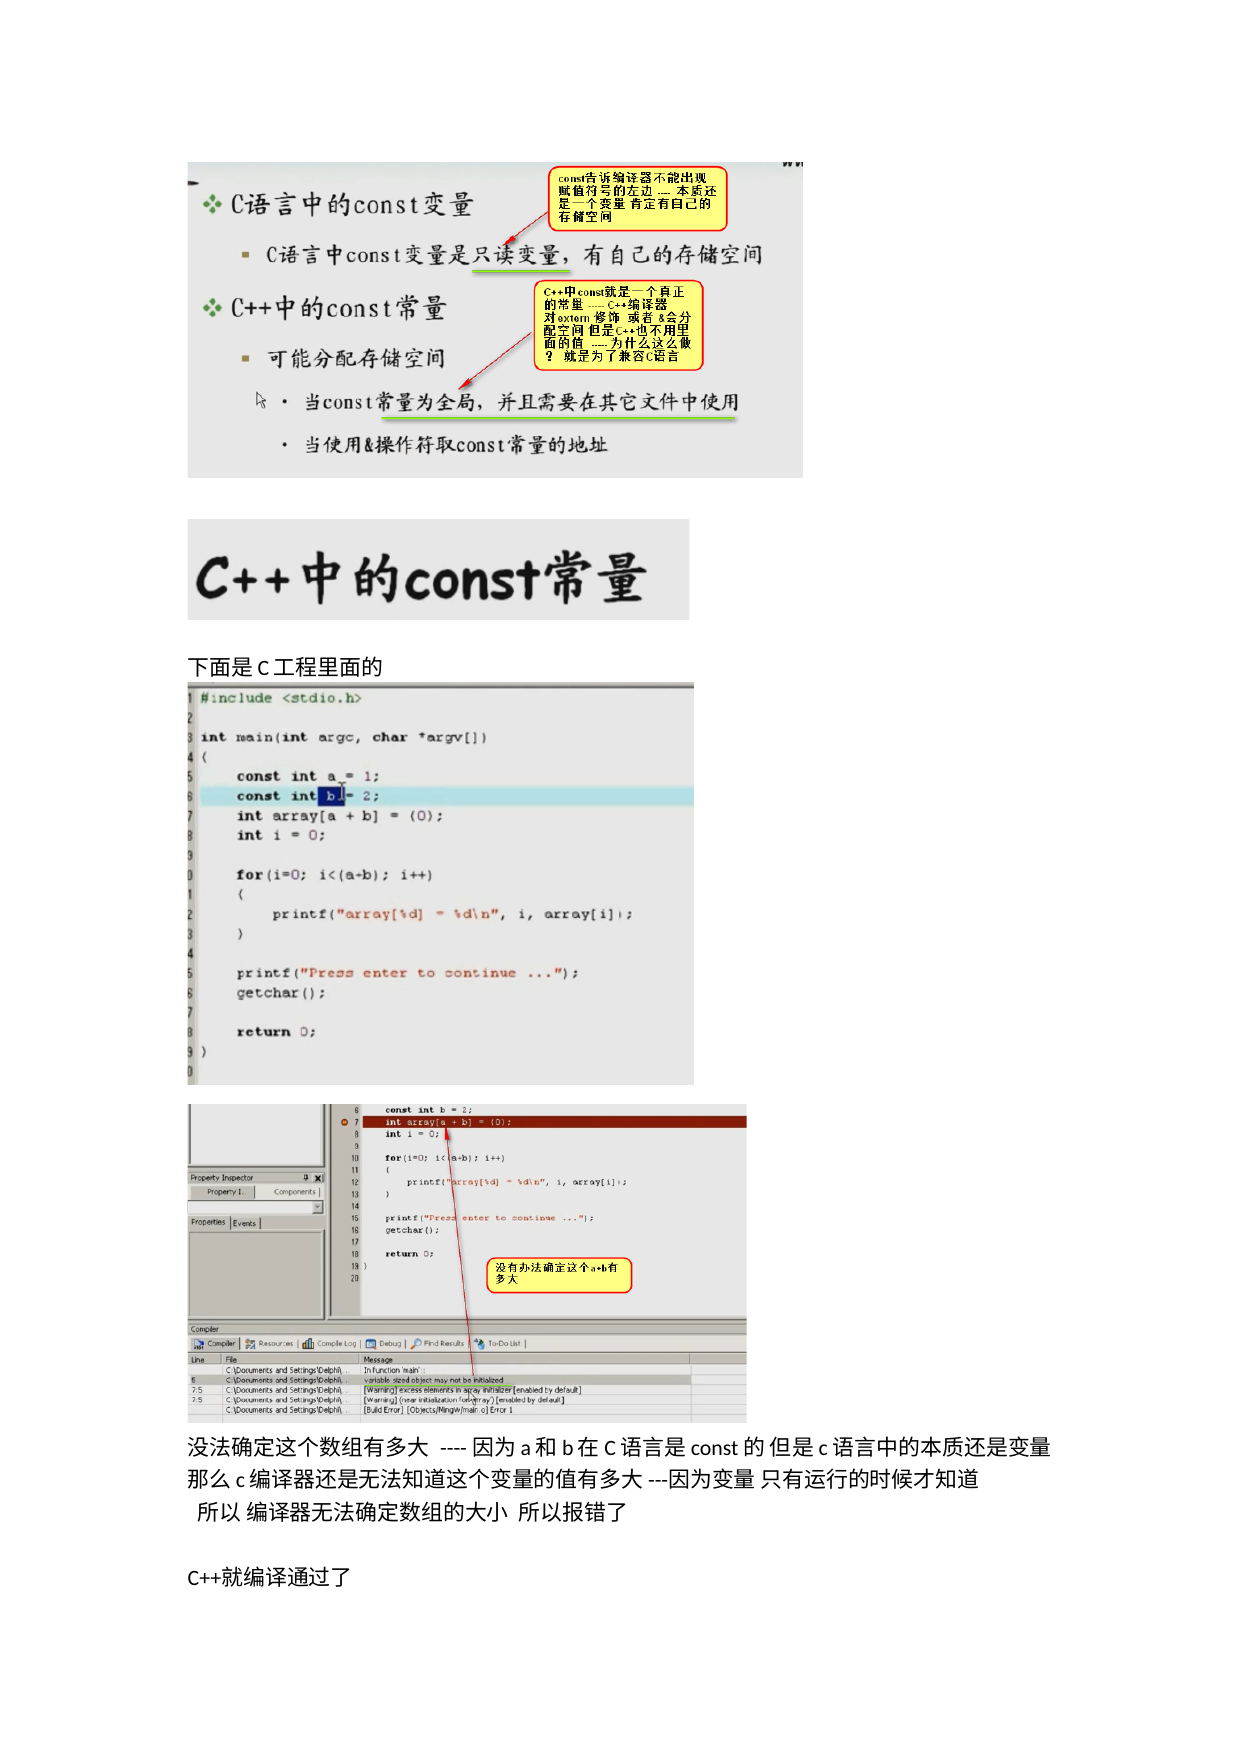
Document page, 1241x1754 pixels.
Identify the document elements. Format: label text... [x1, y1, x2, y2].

picture [187, 519, 690, 620]
text 下面是C工程里面的 [187, 649, 1053, 682]
picture [187, 162, 803, 478]
picture [187, 1104, 747, 1423]
text 没法确定这个数组有多大 ---- 因为a和b在C语言是const的 但是c语言中的本质还是变量 那么c编译器还是无法知道这个变量的值有多大 ---因为变量 只有运行的时候才知道 [187, 1429, 1053, 1494]
text 所以 编译器无法确定数组的大小 所以报错了 [187, 1494, 1053, 1527]
picture [187, 682, 694, 1085]
text C++就编译通过了 [187, 1559, 1053, 1592]
